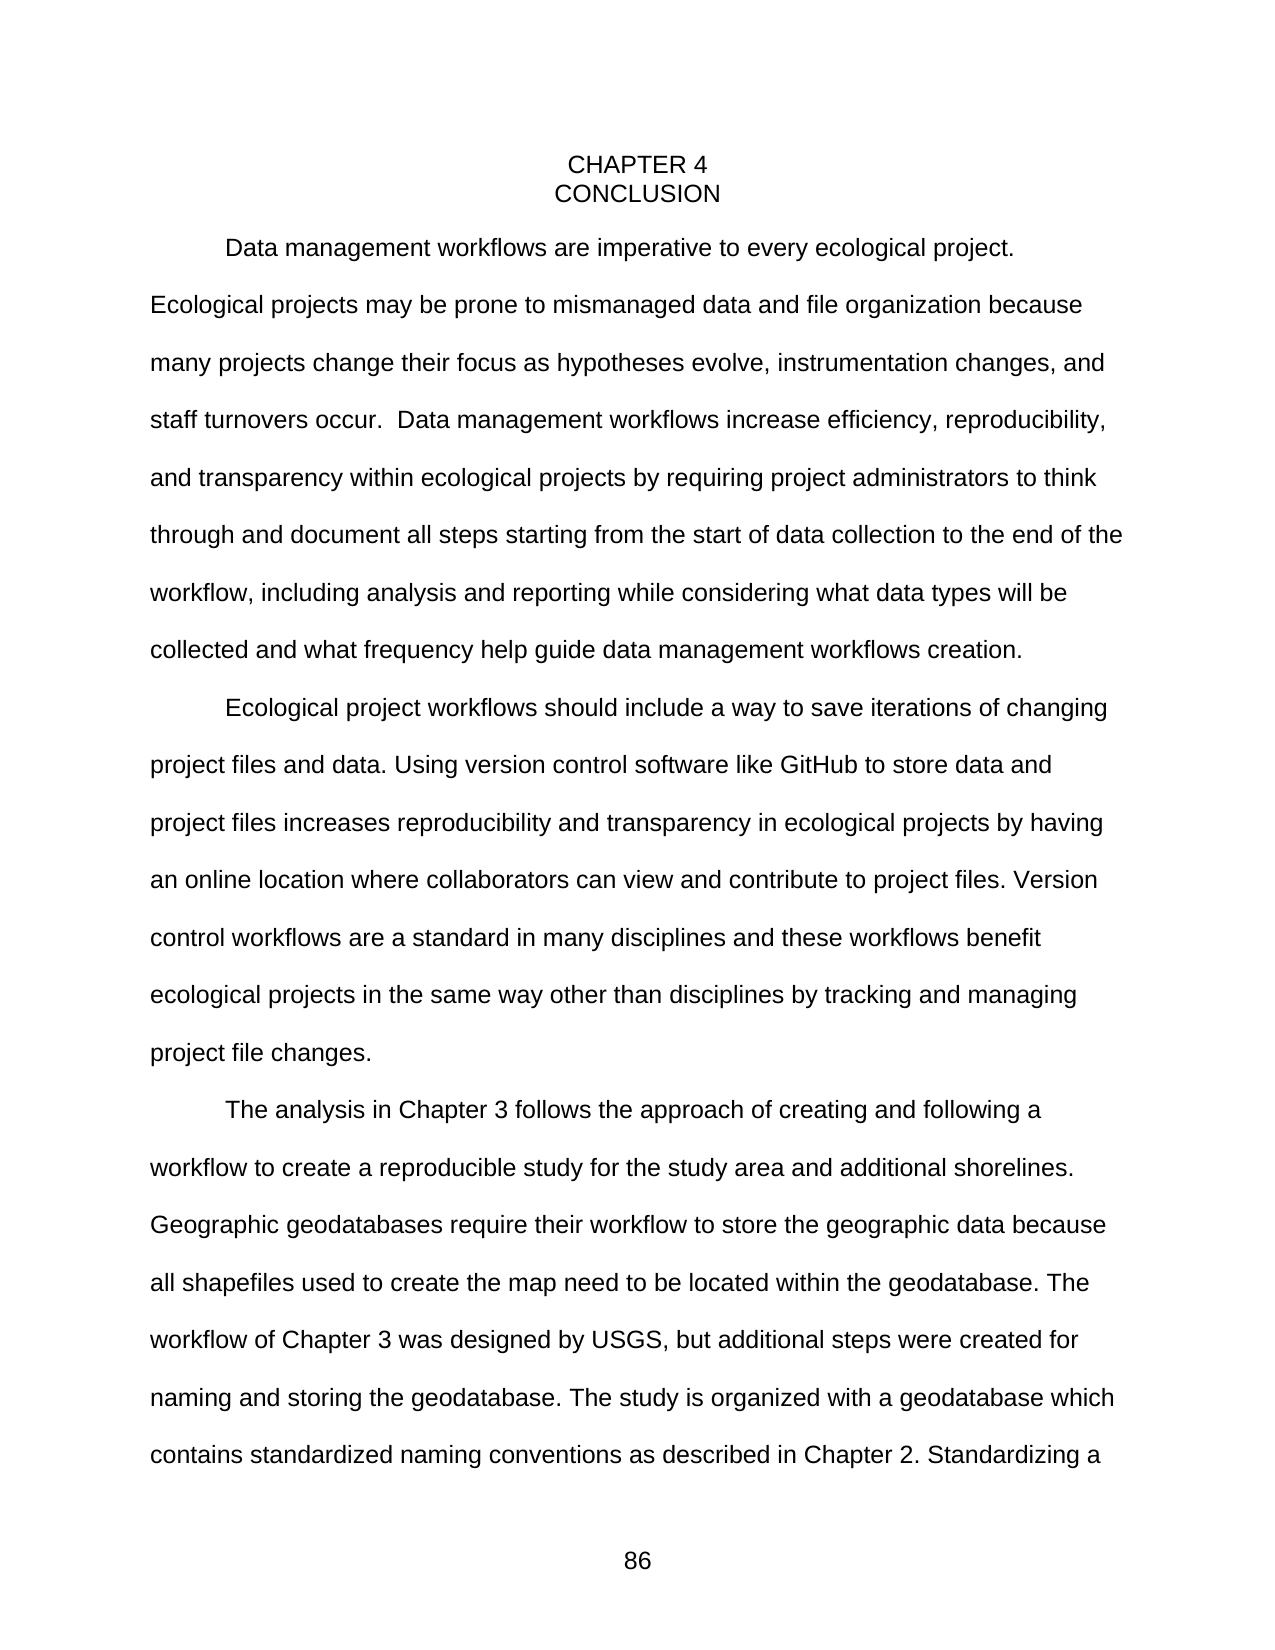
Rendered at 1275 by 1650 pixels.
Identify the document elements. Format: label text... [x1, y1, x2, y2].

title CONCLUSION [150, 179, 1125, 207]
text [150, 1095, 1125, 1469]
text Ecological project workflows should include a way to save iterations of changing project files and data. Using version control software like GitHub to store data and project files increases reproducibility and transparency in ecological projects by having an online location where collaborators can view and contribute to project files. Version control workflows are a standard in many disciplines and these workflows benefit ecological projects in the same way other than disciplines by tracking and managing project file changes. [150, 692, 1125, 1066]
text Data management workflows are imperative to every ecological project. Ecological projects may be prone to mismanaged data and file organization because many projects change their focus as hypotheses evolve, instrumentation changes, and staff turnovers occur. Data management workflows increase efficiency, reproducibility, and transparency within ecological projects by requiring project administrators to think through and document all steps starting from the start of data collection to the end of the workflow, including analysis and reporting while considering what data types will be collected and what frequency help guide data management workflows creation. [150, 232, 1125, 664]
text CHAPTER 4 [150, 150, 1125, 179]
